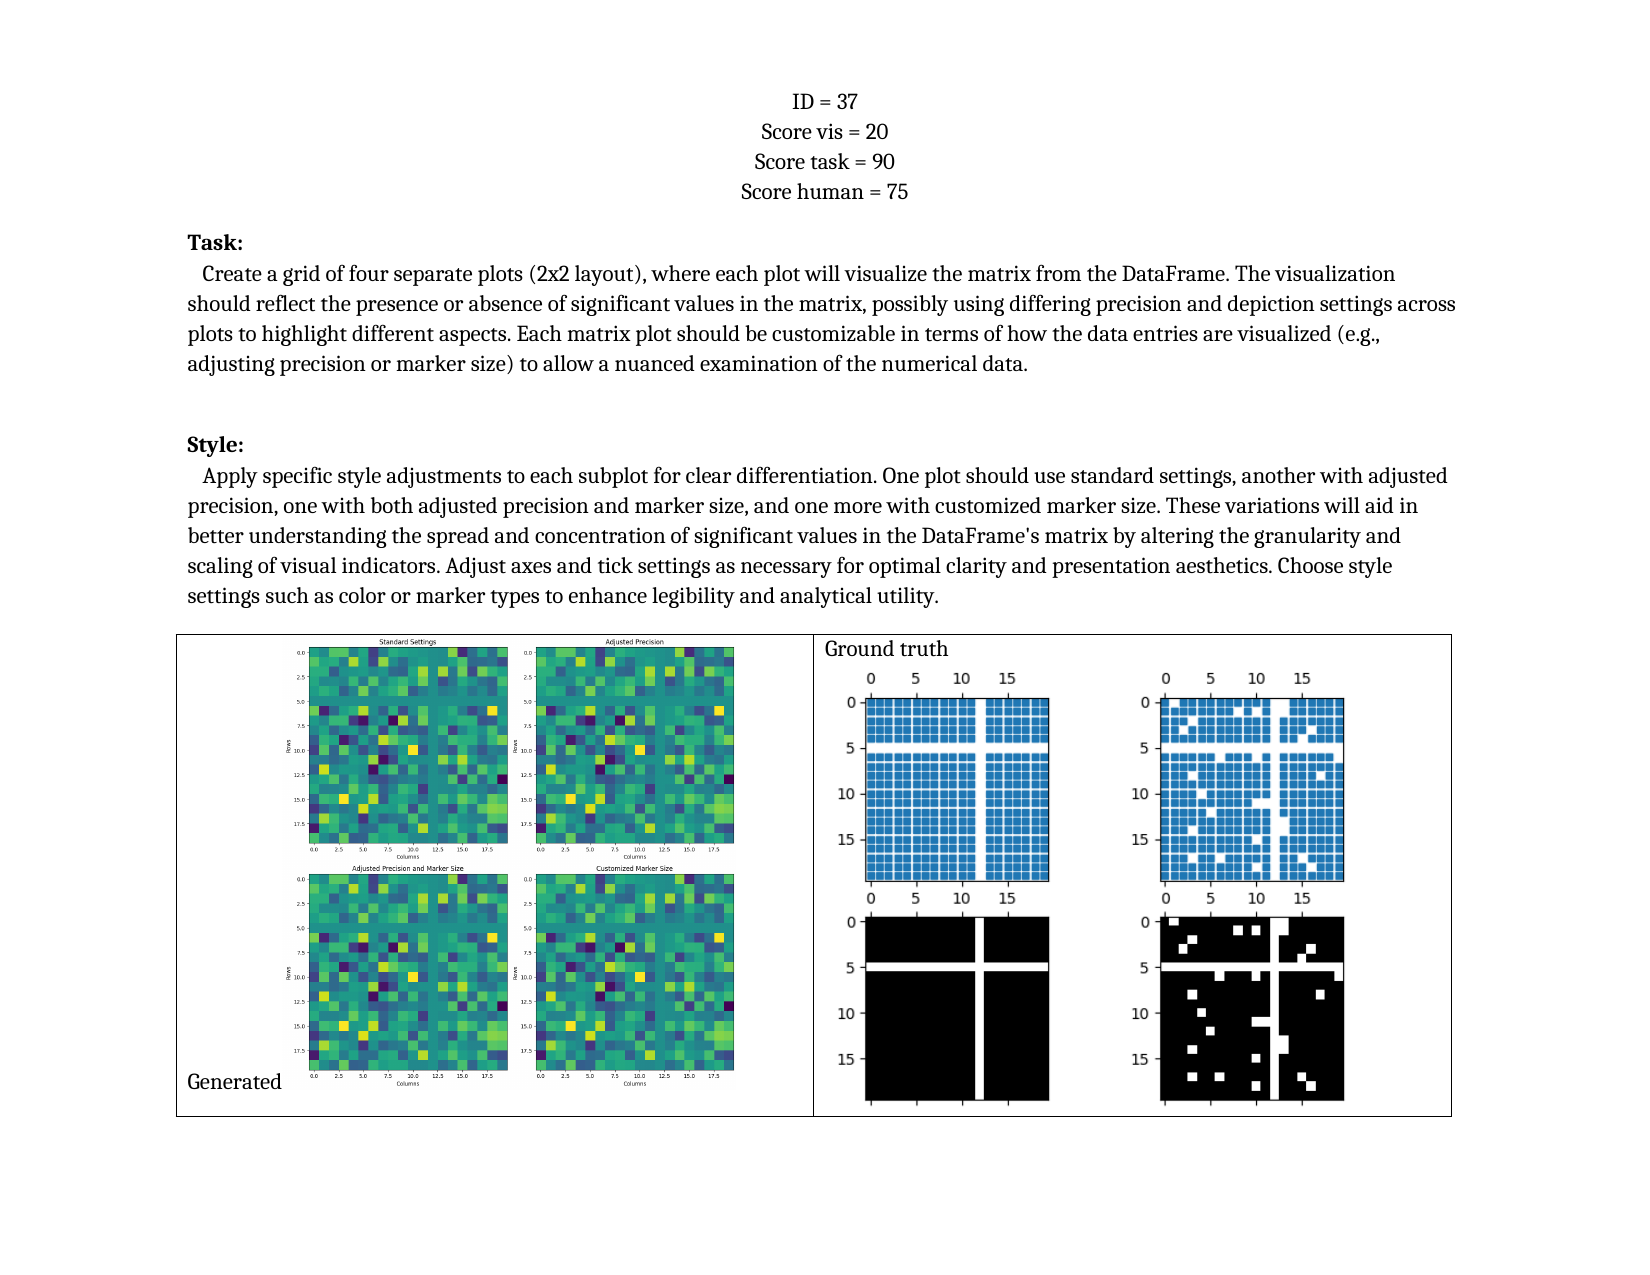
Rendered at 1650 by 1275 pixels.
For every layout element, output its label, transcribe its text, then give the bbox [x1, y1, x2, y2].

table_header Generated [177, 635, 813, 1116]
text Task: Create a grid of four separate plots (2x2 layout), where each plot will visualize the matrix from the DataFrame. The visualization should reflect the presence or absence of significant values in the matrix, possibly using differing precision and depiction settings across plots to highlight different aspects. Each matrix plot should be customizable in terms of how the data entries are visualized (e.g., adjusting precision or marker size) to allow a nuanced examination of the numerical data. [187, 230, 1462, 408]
text Style: Apply specific style adjustments to each subplot for clear differentiation. One plot should use standard settings, another with adjusted precision, one with both adjusted precision and marker size, and one more with customized marker size. These variations will aid in better understanding the spread and concentration of significant values in the DataFrame's matrix by altering the granularity and scaling of visual indicators. Adjust axes and tick settings as necessary for optimal clarity and presentation aesthetics. Choose style settings such as color or marker types to enhance legibility and analytical utility. [187, 432, 1462, 610]
picture [825, 661, 1353, 1116]
table_header Ground truth [814, 635, 1451, 1116]
text ID = 37 Score vis = 20 Score task = 90 Score human = 75 [187, 88, 1462, 206]
picture [282, 635, 737, 1090]
